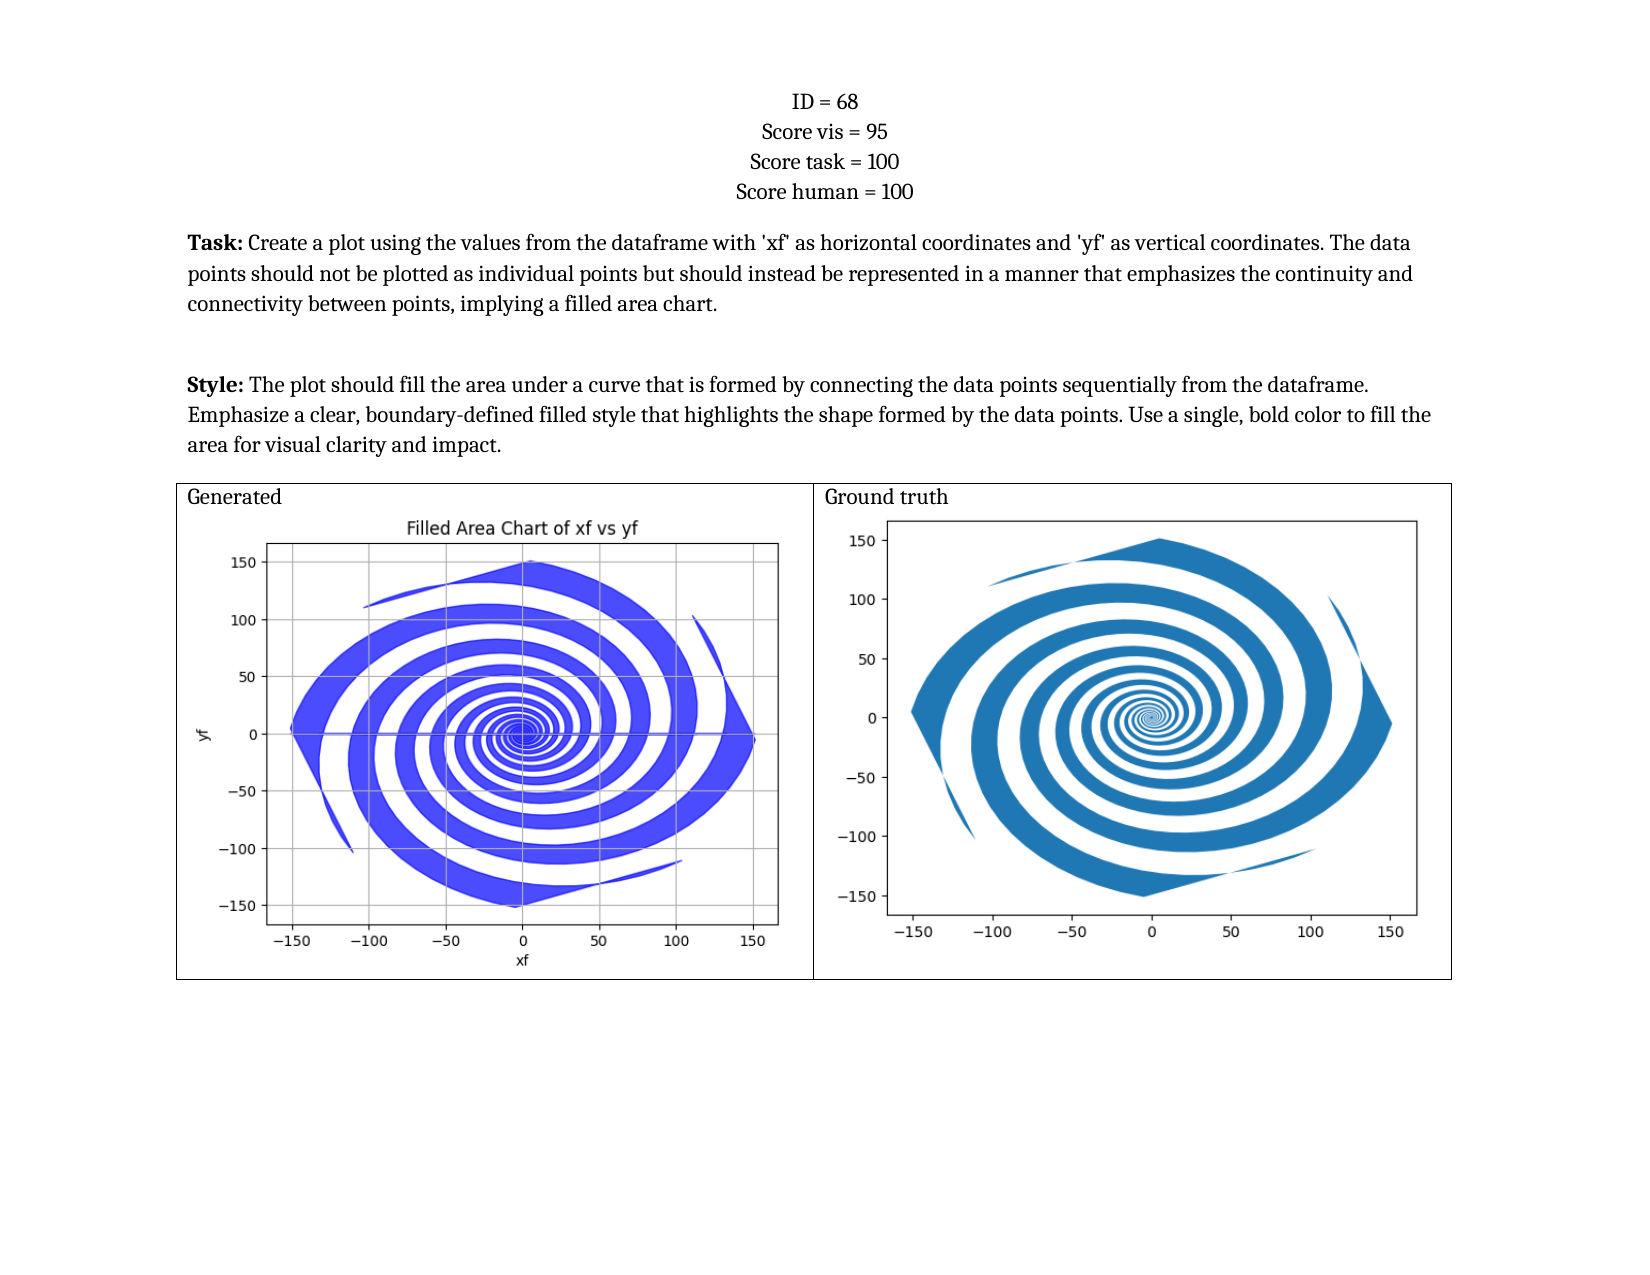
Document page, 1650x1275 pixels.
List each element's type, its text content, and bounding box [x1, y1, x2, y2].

text Style: The plot should fill the area under a curve that is formed by connecting the data points sequentially from the dataframe. Emphasize a clear, boundary-defined filled style that highlights the shape formed by the data points. Use a single, bold color to fill the area for visual clarity and impact. [187, 372, 1462, 459]
text Task: Create a plot using the values from the dataframe with 'xf' as horizontal coordinates and 'yf' as vertical coordinates. The data points should not be plotted as individual points but should instead be represented in a manner that emphasizes the continuity and connectivity between points, implying a filled area chart. [187, 230, 1462, 347]
picture [187, 510, 788, 979]
picture [825, 510, 1425, 951]
text ID = 68 Score vis = 95 Score task = 100 Score human = 100 [187, 88, 1462, 206]
table_header Generated [177, 484, 813, 979]
table_header Ground truth [814, 484, 1451, 979]
